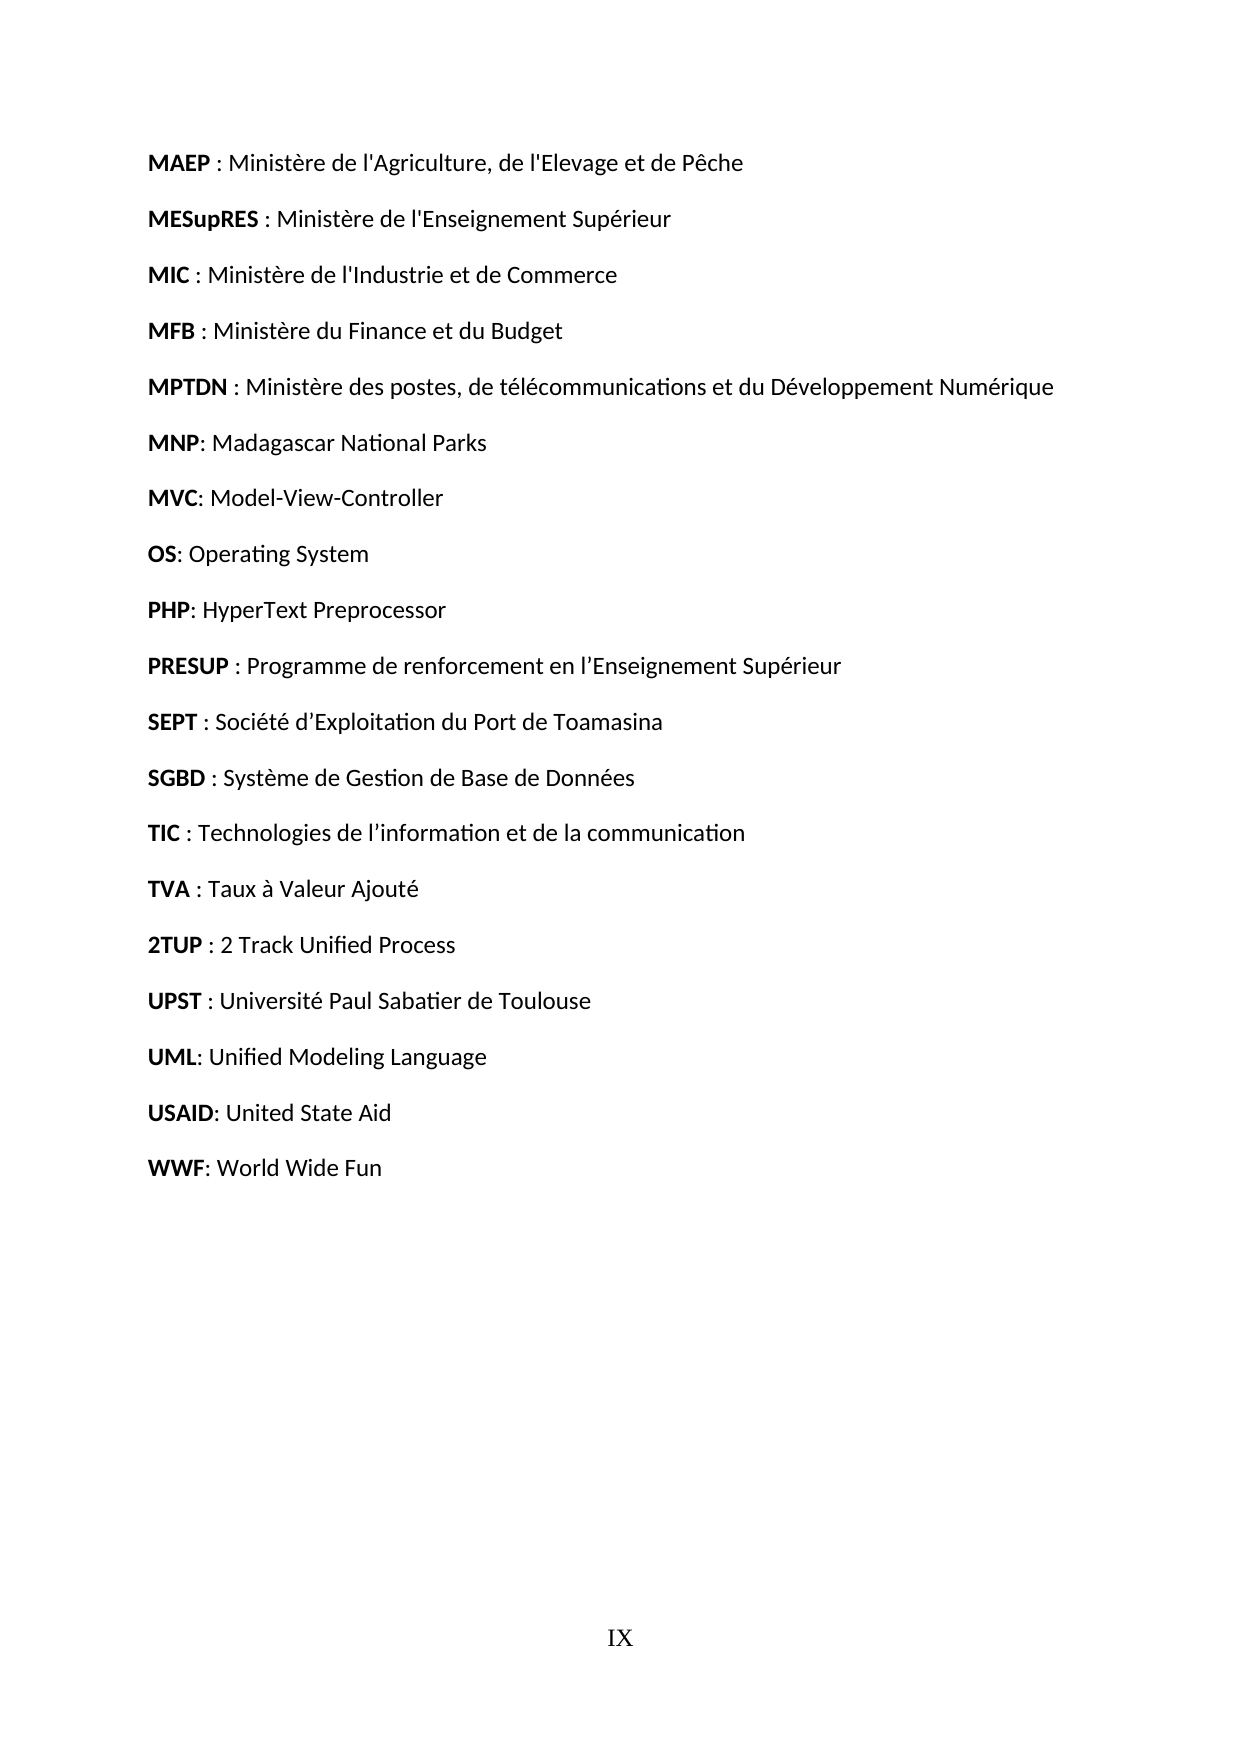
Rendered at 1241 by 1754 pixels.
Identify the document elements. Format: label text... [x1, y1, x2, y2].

text WWF: World Wide Fun [148, 1153, 1093, 1183]
text USAID: United State Aid [148, 1097, 1093, 1127]
text MVC: Model-View-Controller [148, 483, 1093, 513]
text TVA : Taux à Valeur Ajouté [148, 873, 1093, 904]
text MIC : Ministère de l'Industrie et de Commerce [148, 259, 1093, 290]
text UPST : Université Paul Sabatier de Toulouse [148, 985, 1093, 1016]
text MAEP : Ministère de l'Agriculture, de l'Elevage et de Pêche [148, 148, 1093, 178]
text PRESUP : Programme de renforcement en l’Enseignement Supérieur [148, 650, 1093, 681]
text MFB : Ministère du Finance et du Budget [148, 315, 1093, 346]
text PHP: HyperText Preprocessor [148, 594, 1093, 625]
text MESupRES : Ministère de l'Enseignement Supérieur [148, 203, 1093, 234]
text MNP: Madagascar National Parks [148, 427, 1093, 457]
text 2TUP : 2 Track Unified Process [148, 929, 1093, 960]
text TIC : Technologies de l’information et de la communication [148, 818, 1093, 848]
text SGBD : Système de Gestion de Base de Données [148, 762, 1093, 792]
text UML: Unified Modeling Language [148, 1041, 1093, 1071]
text OS: Operating System [148, 538, 1093, 569]
text MPTDN : Ministère des postes, de télécommunications et du Développement Numérique [148, 371, 1093, 401]
text SEPT : Société d’Exploitation du Port de Toamasina [148, 706, 1093, 736]
